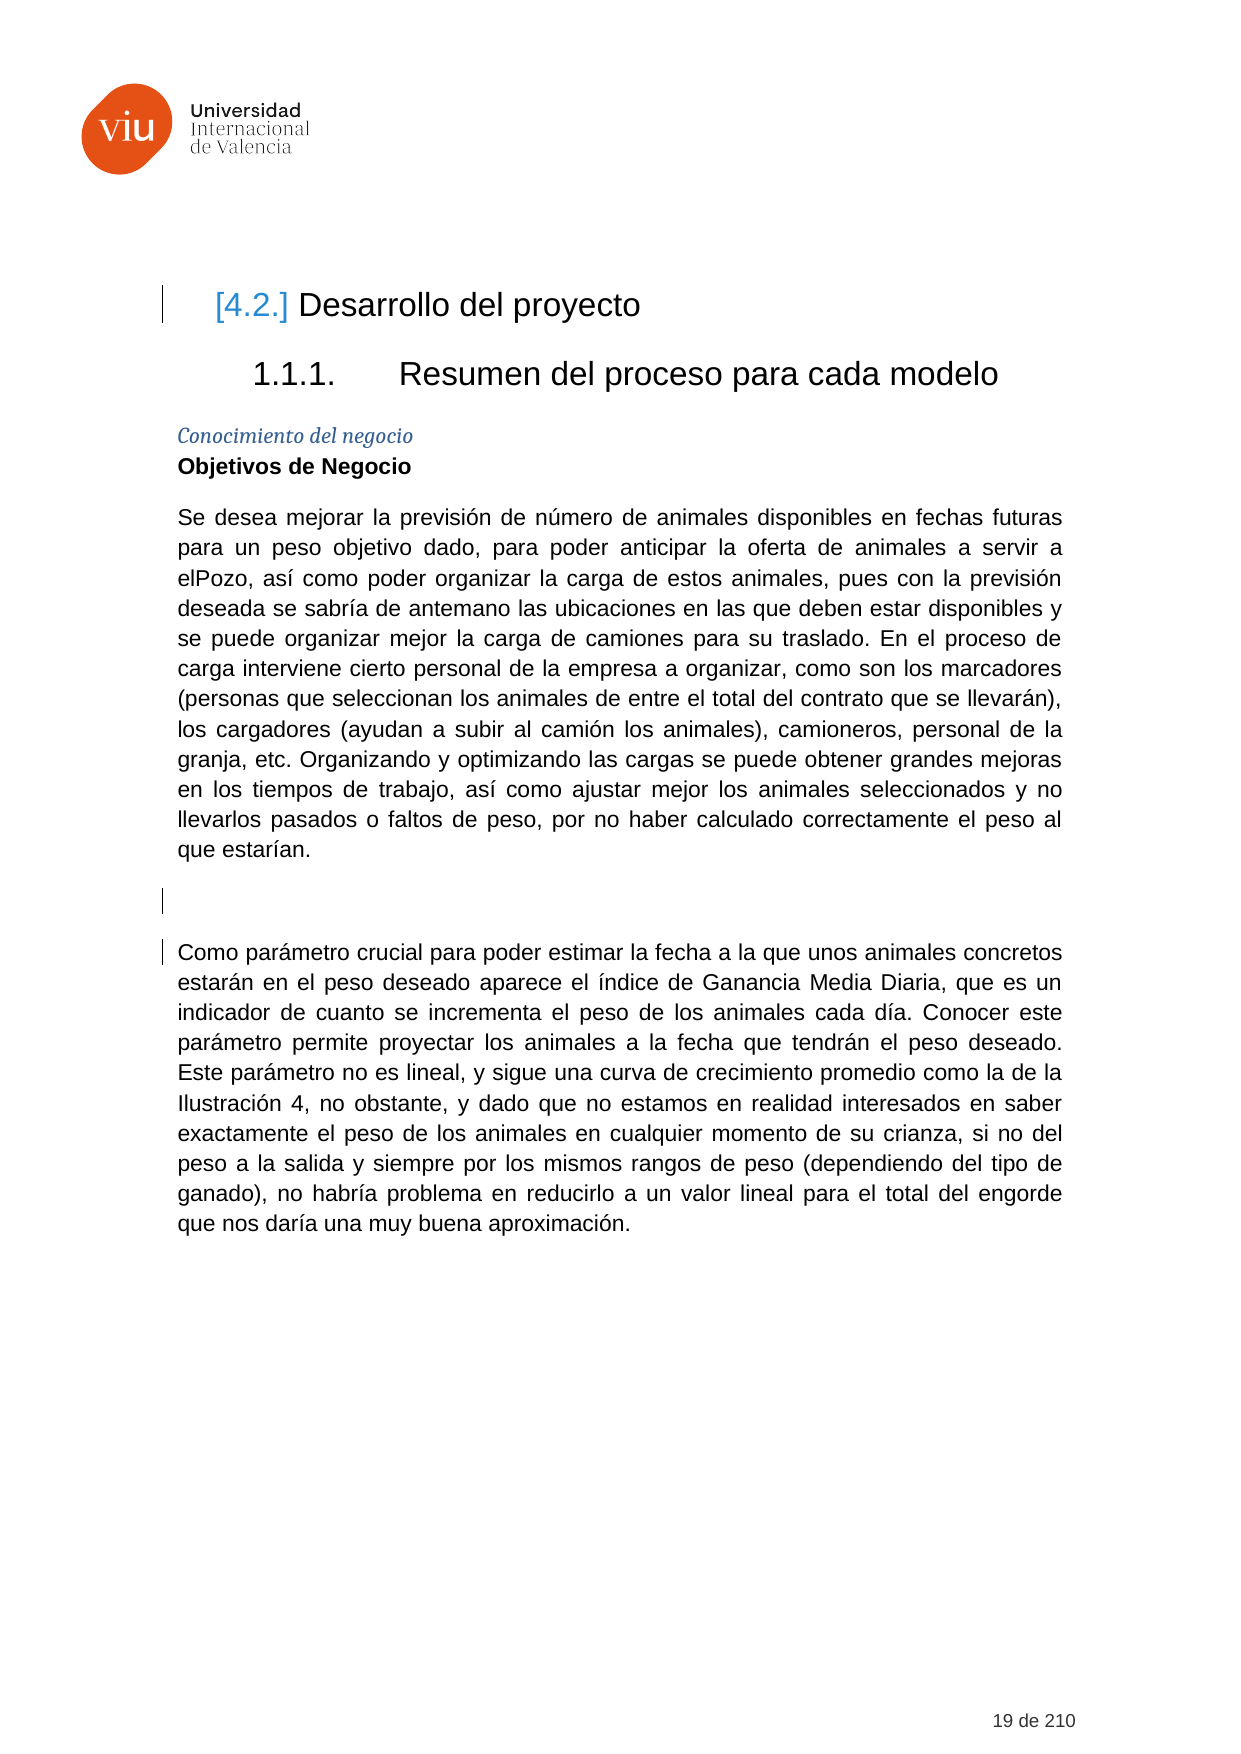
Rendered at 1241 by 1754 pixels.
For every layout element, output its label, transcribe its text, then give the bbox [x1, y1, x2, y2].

text Se desea mejorar la previsión de número de animales disponibles en fechas futuras para un peso objetivo dado, para poder anticipar la oferta de animales a servir a elPozo, así como poder organizar la carga de estos animales, pues con la previsión deseada se sabría de antemano las ubicaciones en las que deben estar disponibles y se puede organizar mejor la carga de camiones para su traslado. En el proceso de carga interviene cierto personal de la empresa a organizar, como son los marcadores (personas que seleccionan los animales de entre el total del contrato que se llevarán), los cargadores (ayudan a subir al camión los animales), camioneros, personal de la granja, etc. Organizando y optimizando las cargas se puede obtener grandes mejoras en los tiempos de trabajo, así como ajustar mejor los animales seleccionados y no llevarlos pasados o faltos de peso, por no haber calculado correctamente el peso al que estarían. [177, 504, 1063, 863]
subtitle Desarrollo del proyecto [215, 284, 1063, 323]
text Como parámetro crucial para poder estimar la fecha a la que unos animales concretos estarán en el peso deseado aparece el índice de Ganancia Media Diaria, que es un indicador de cuanto se incrementa el peso de los animales cada día. Conocer este parámetro permite proyectar los animales a la fecha que tendrán el peso deseado. Este parámetro no es lineal, y sigue una curva de crecimiento promedio como la de la Ilustración 4, no obstante, y dado que no estamos en realidad interesados en saber exactamente el peso de los animales en cualquier momento de su crianza, si no del peso a la salida y siempre por los mismos rangos de peso (dependiendo del tipo de ganado), no habría problema en reducirlo a un valor lineal para el total del engorde que nos daría una muy buena aproximación. [177, 938, 1063, 1237]
subtitle Conocimiento del negocio [177, 423, 1063, 449]
subtitle Resumen del proceso para cada modelo [252, 354, 1063, 392]
text Objetivos de Negocio [177, 453, 1063, 479]
picture [60, 62, 330, 197]
